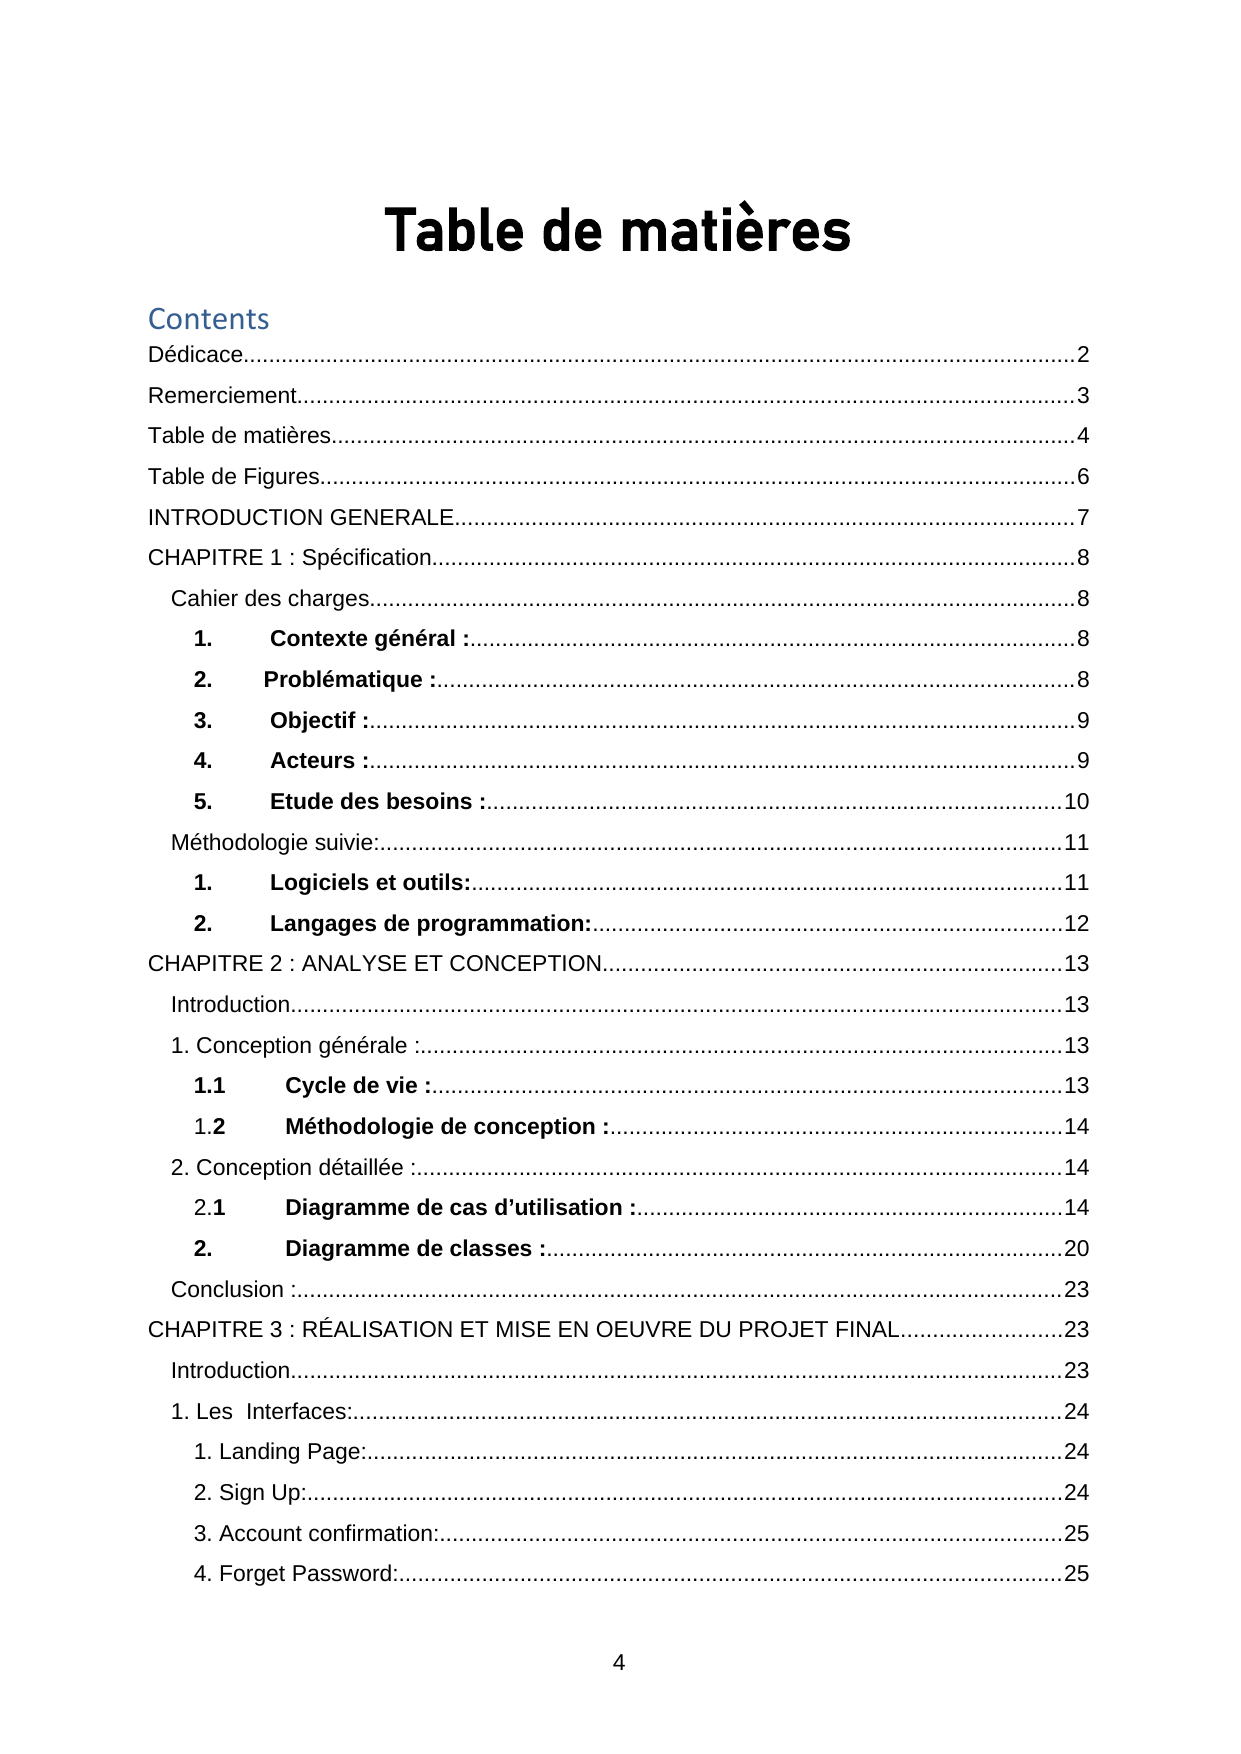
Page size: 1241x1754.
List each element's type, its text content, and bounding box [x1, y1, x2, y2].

subtitle Table de matières [148, 192, 1090, 262]
